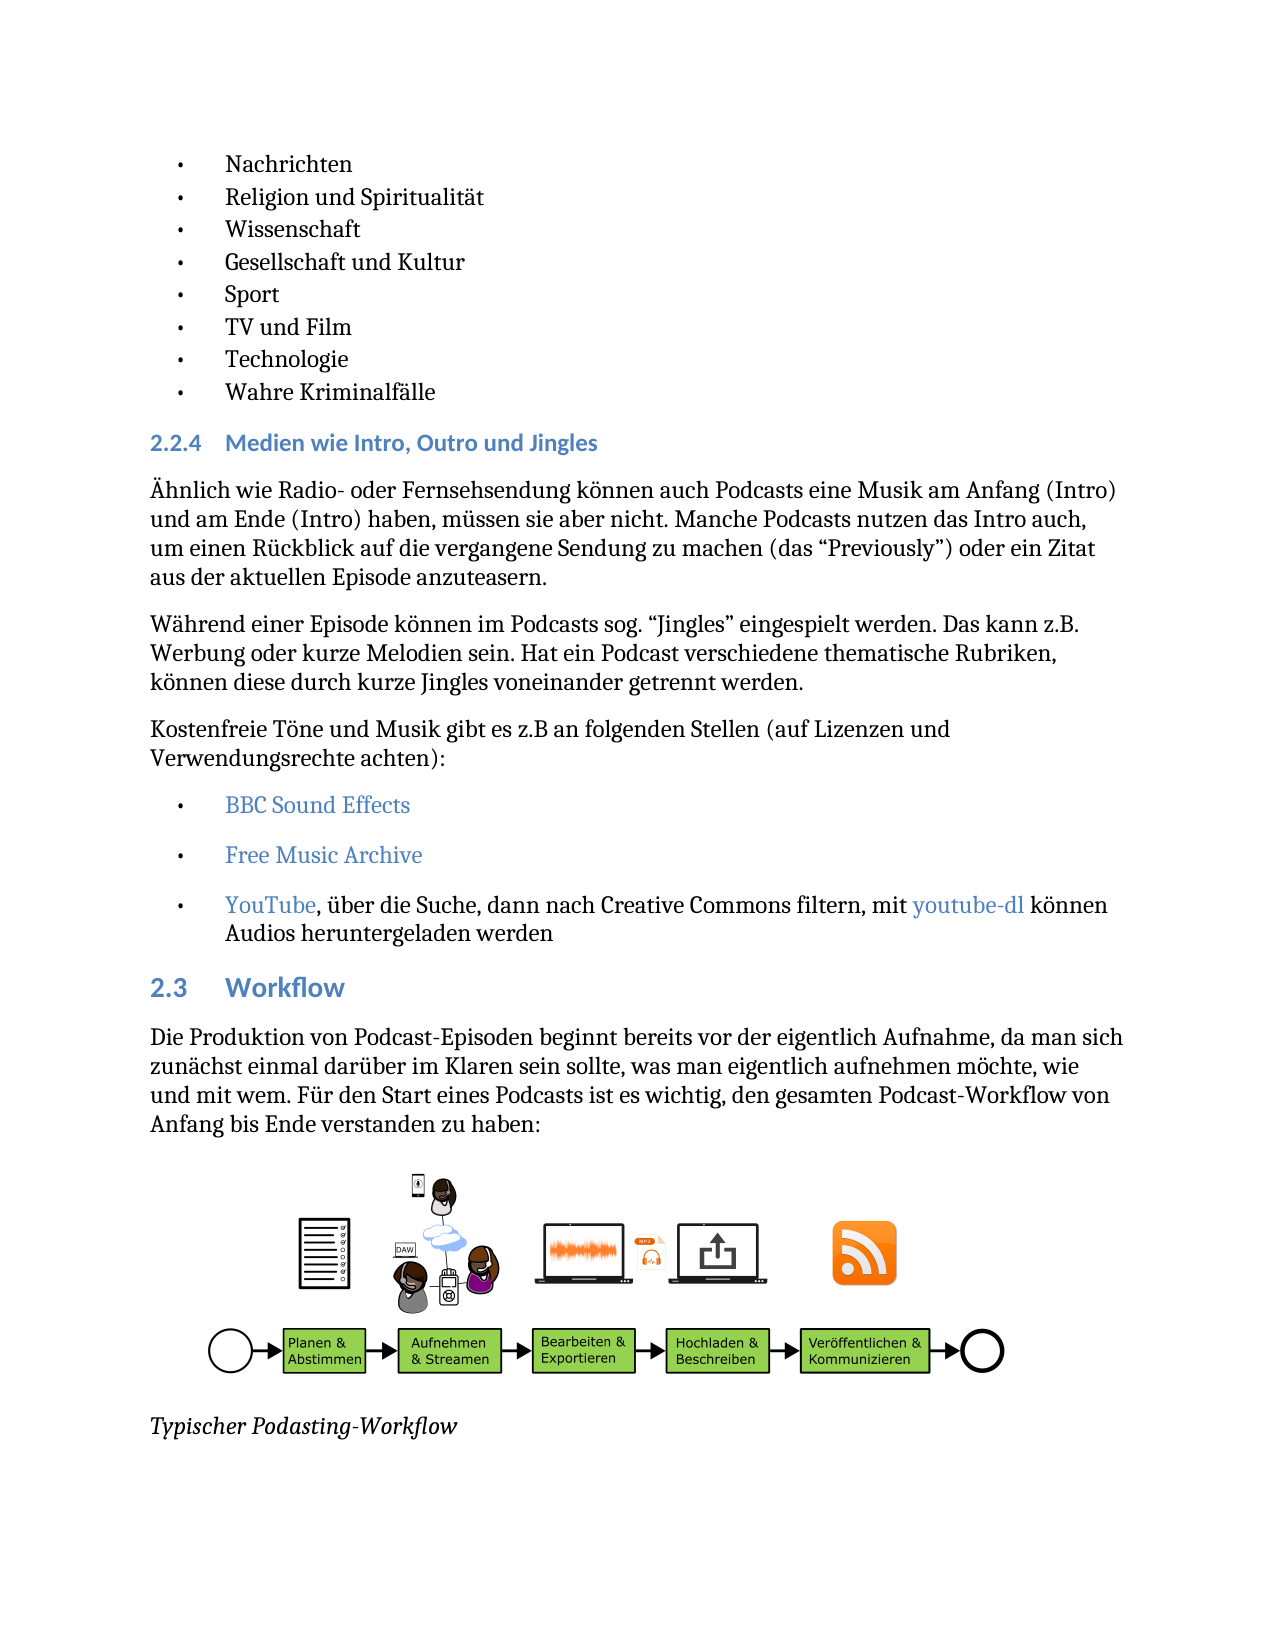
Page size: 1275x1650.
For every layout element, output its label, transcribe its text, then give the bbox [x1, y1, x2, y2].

text Die Produktion von Podcast-Episoden beginnt bereits vor der eigentlich Aufnahme, da man sich zunächst einmal darüber im Klaren sein sollte, was man eigentlich aufnehmen möchte, wie und mit wem. Für den Start eines Podcasts ist es wichtig, den gesamten Podcast-Workflow von Anfang bis Ende verstanden zu haben: [150, 1023, 1125, 1138]
list Wissenschaft [175, 215, 1125, 244]
text Kostenfreie Töne und Musik gibt es z.B an folgenden Stellen (auf Lizenzen und Verwendungsrechte achten): [150, 715, 1125, 773]
list YouTube, über die Suche, dann nach Creative Commons filtern, mit youtube-dl können Audios heruntergeladen werden [175, 891, 1125, 948]
text Ähnlich wie Radio- oder Fernsehsendung können auch Podcasts eine Musik am Anfang (Intro) und am Ende (Intro) haben, müssen sie aber nicht. Manche Podcasts nutzen das Intro auch, um einen Rückblick auf die vergangene Sendung zu machen (das “Previously”) oder ein Zitat aus der aktuellen Episode anzuteasern. [150, 476, 1125, 591]
picture [168, 1157, 1044, 1391]
list Wahre Kriminalfälle [175, 377, 1125, 406]
list Nachrichten [175, 150, 1125, 179]
list TV und Film [175, 312, 1125, 341]
text Typischer Podasting-Workflow [150, 1412, 1125, 1441]
text Während einer Episode können im Podcasts sog. “Jingles” eingespielt werden. Das kann z.B. Werbung oder kurze Melodien sein. Hat ein Podcast verschiedene thematische Rubriken, können diese durch kurze Jingles voneinander getrennt werden. [150, 610, 1125, 696]
subtitle 2.3 Workflow [150, 969, 1125, 1004]
list Technologie [175, 345, 1125, 374]
list Religion und Spiritualität [175, 182, 1125, 211]
list Gesellschaft und Kultur [175, 247, 1125, 276]
subtitle 2.2.4 Medien wie Intro, Outro und Jingles [150, 427, 1125, 458]
list Free Music Archive [175, 841, 1125, 870]
list BBC Sound Effects [175, 791, 1125, 820]
list Sport [175, 280, 1125, 309]
